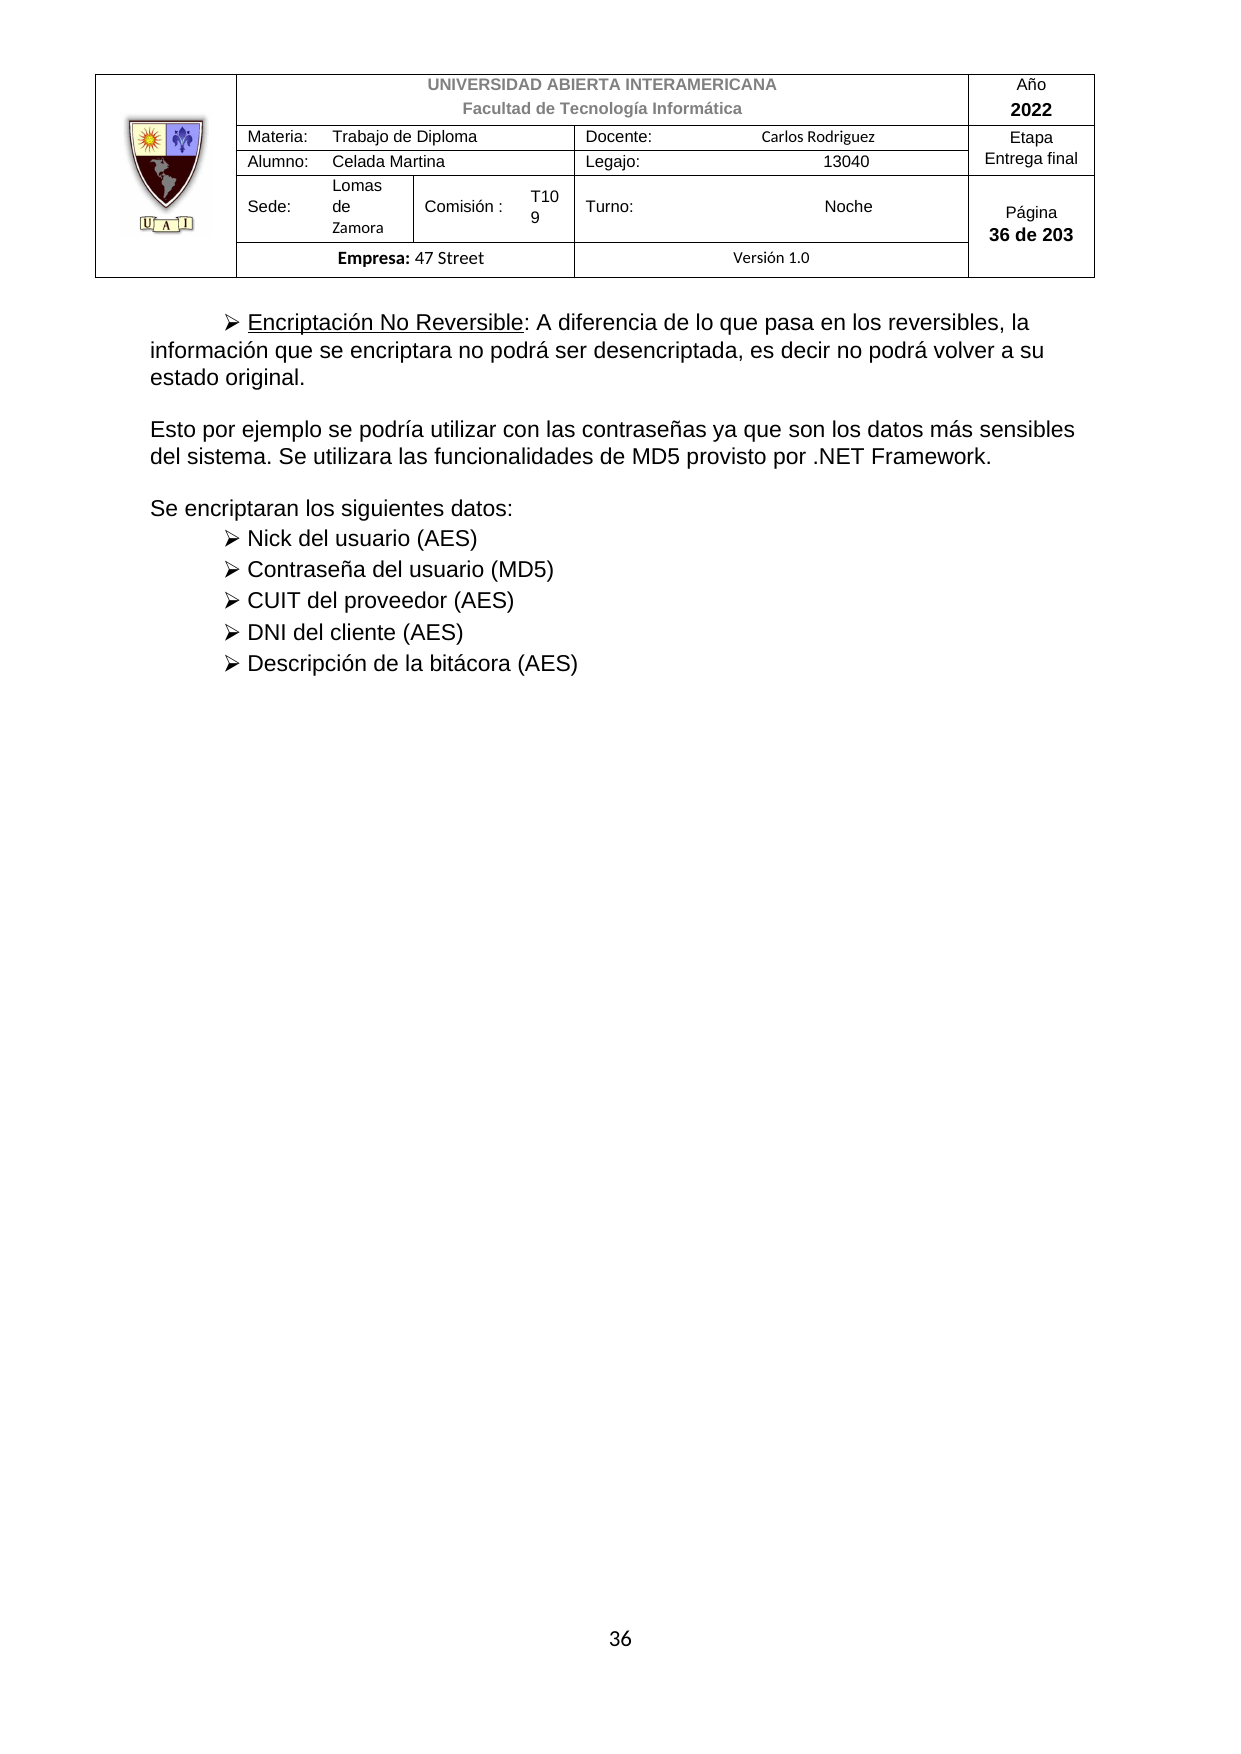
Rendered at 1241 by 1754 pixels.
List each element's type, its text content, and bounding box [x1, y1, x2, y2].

text Esto por ejemplo se podría utilizar con las contraseñas ya que son los datos más sensibles del sistema. Se utilizara las funcionalidades de MD5 provisto por .NET Framework. [150, 416, 1090, 469]
text ⮚ DNI del cliente (AES) [150, 615, 1090, 647]
text ⮚ Encriptación No Reversible: A diferencia de lo que pasa en los reversibles, la información que se encriptara no podrá ser desencriptada, es decir no podrá volver a su estado original. [150, 306, 1090, 390]
text ⮚ CUIT del proveedor (AES) [150, 584, 1090, 615]
text ⮚ Descripción de la bitácora (AES) [150, 647, 1090, 678]
text ⮚ Nick del usuario (AES) [150, 522, 1090, 553]
text Se encriptaran los siguientes datos: [150, 495, 1090, 522]
picture [120, 111, 212, 237]
text ⮚ Contraseña del usuario (MD5) [150, 553, 1090, 584]
